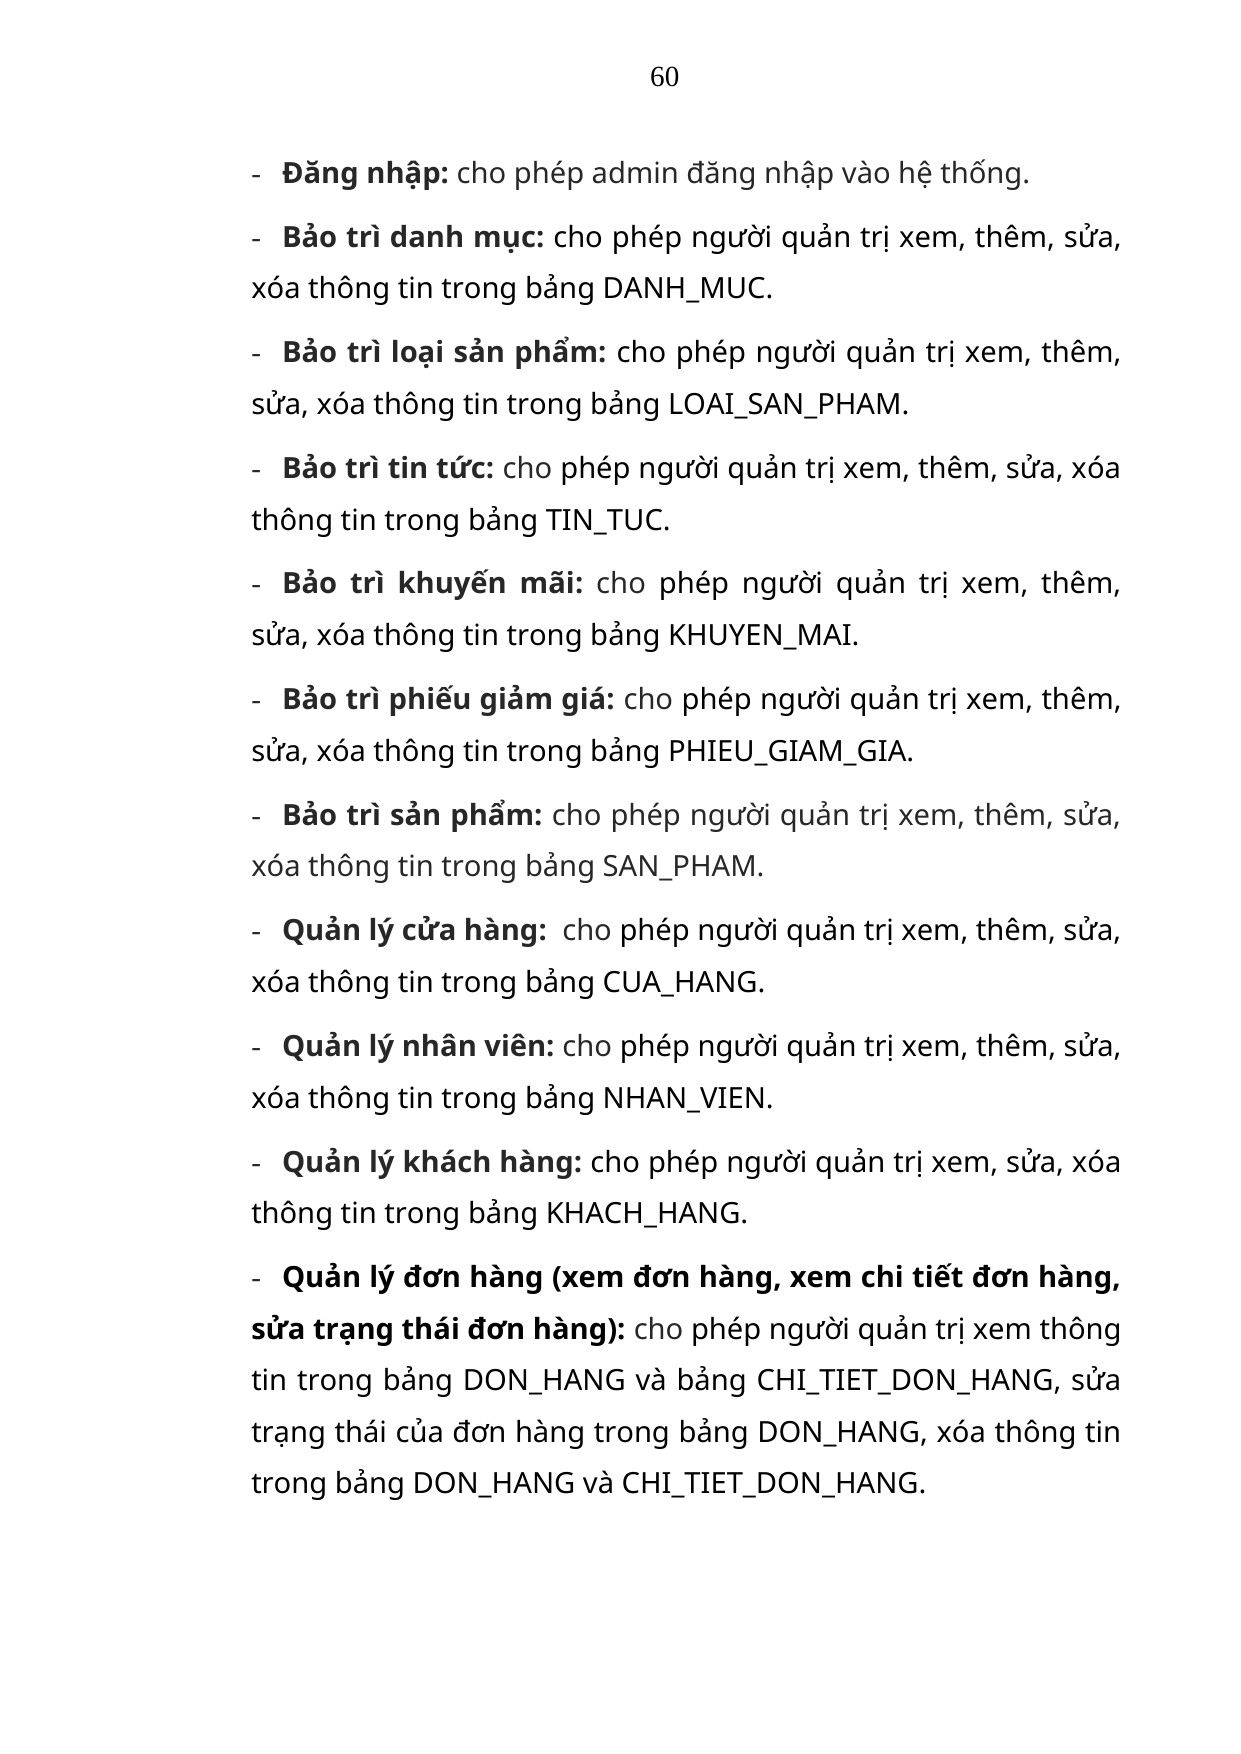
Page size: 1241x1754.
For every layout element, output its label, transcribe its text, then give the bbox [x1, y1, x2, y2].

text Quản lý cửa hàng: cho phép người quản trị xem, thêm, sửa, xóa thông tin trong bảng CUA_HANG. [251, 910, 1122, 1001]
text Quản lý đơn hàng (xem đơn hàng, xem chi tiết đơn hàng, sửa trạng thái đơn hàng): cho phép người quản trị xem thông tin trong bảng DON_HANG và bảng CHI_TIET_DON_HANG, sửa trạng thái của đơn hàng trong bảng DON_HANG, xóa thông tin trong bảng DON_HANG và CHI_TIET_DON_HANG. [251, 1257, 1122, 1502]
text Bảo trì phiếu giảm giá: cho phép người quản trị xem, thêm, sửa, xóa thông tin trong bảng PHIEU_GIAM_GIA. [251, 678, 1122, 770]
text Quản lý khách hàng: cho phép người quản trị xem, sửa, xóa thông tin trong bảng KHACH_HANG. [251, 1141, 1122, 1232]
text Bảo trì danh mục: cho phép người quản trị xem, thêm, sửa, xóa thông tin trong bảng DANH_MUC. [251, 216, 1122, 307]
text Bảo trì khuyến mãi: cho phép người quản trị xem, thêm, sửa, xóa thông tin trong bảng KHUYEN_MAI. [251, 563, 1122, 654]
text Bảo trì loại sản phẩm: cho phép người quản trị xem, thêm, sửa, xóa thông tin trong bảng LOAI_SAN_PHAM. [251, 332, 1122, 423]
text Đăng nhập: cho phép admin đăng nhập vào hệ thống. [251, 152, 1122, 192]
text Bảo trì tin tức: cho phép người quản trị xem, thêm, sửa, xóa thông tin trong bảng TIN_TUC. [251, 447, 1122, 538]
text Bảo trì sản phẩm: cho phép người quản trị xem, thêm, sửa, xóa thông tin trong bảng SAN_PHAM. [251, 794, 1122, 885]
text Quản lý nhân viên: cho phép người quản trị xem, thêm, sửa, xóa thông tin trong bảng NHAN_VIEN. [251, 1025, 1122, 1117]
